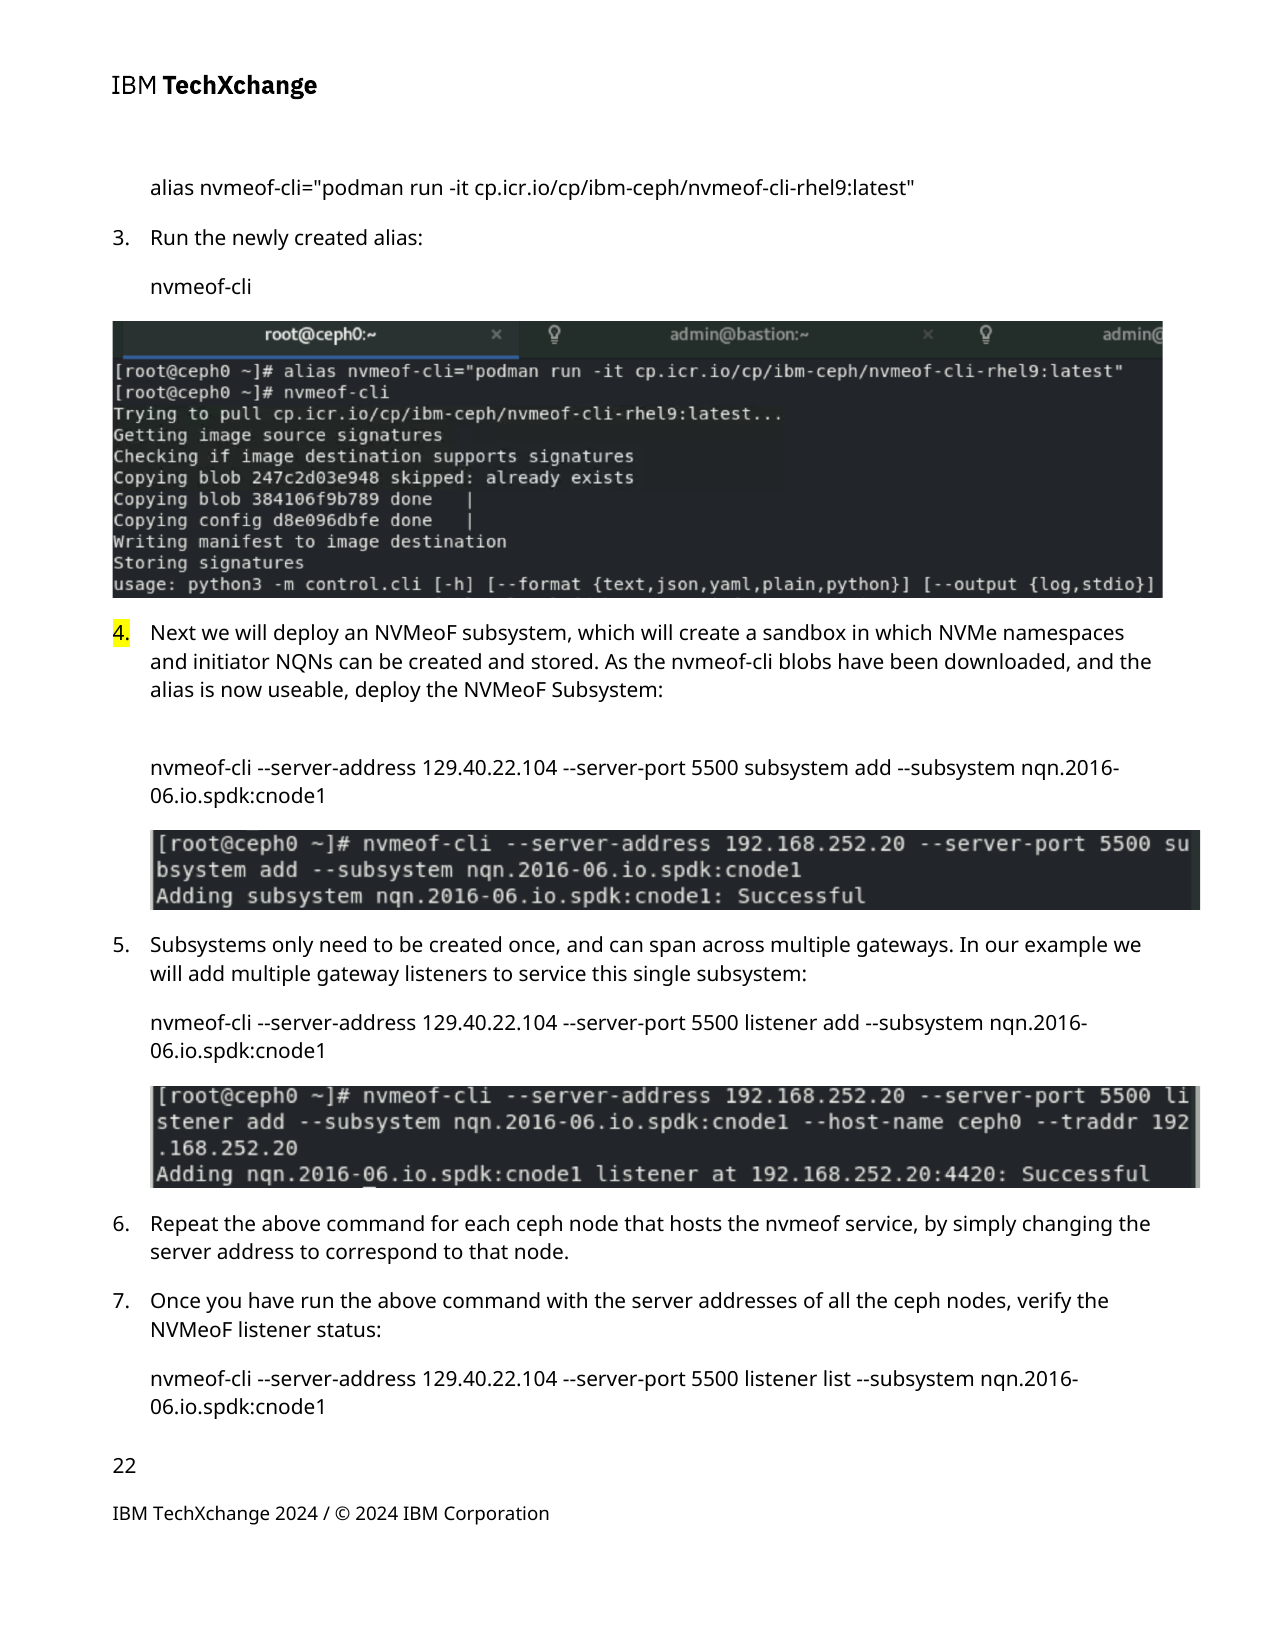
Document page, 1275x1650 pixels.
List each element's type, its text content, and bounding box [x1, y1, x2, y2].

list Repeat the above command for each ceph node that hosts the nvmeof service, by simply changing the server address to correspond to that node. [112, 1209, 1162, 1266]
list Subsystems only need to be created once, and can span across multiple gateways. In our example we will add multiple gateway listeners to service this single subsystem: [112, 931, 1162, 987]
picture [150, 1086, 1200, 1188]
list alias nvmeof-cli="podman run -it cp.icr.io/cp/ibm-ceph/nvmeof-cli-rhel9:latest" [150, 173, 1162, 202]
picture [150, 830, 1200, 910]
list nvmeof-cli --server-address 129.40.22.104 --server-port 5500 listener list --subsystem nqn.2016-06.io.spdk:cnode1 [150, 1364, 1162, 1421]
picture [112, 321, 1163, 598]
list Run the newly created alias: [112, 223, 1162, 251]
list nvmeof-cli [150, 272, 1162, 301]
list Next we will deploy an NVMeoF subsystem, which will create a sandbox in which NVMe namespaces and initiator NQNs can be created and stored. As the nvmeof-cli blobs have been downloaded, and the alias is now useable, deploy the NVMeoF Subsystem: [112, 618, 1162, 732]
list Once you have run the above command with the server addresses of all the ceph nodes, verify the NVMeoF listener status: [112, 1286, 1162, 1343]
list nvmeof-cli --server-address 129.40.22.104 --server-port 5500 listener add --subsystem nqn.2016-06.io.spdk:cnode1 [150, 1008, 1162, 1065]
list nvmeof-cli --server-address 129.40.22.104 --server-port 5500 subsystem add --subsystem nqn.2016-06.io.spdk:cnode1 [150, 753, 1162, 810]
